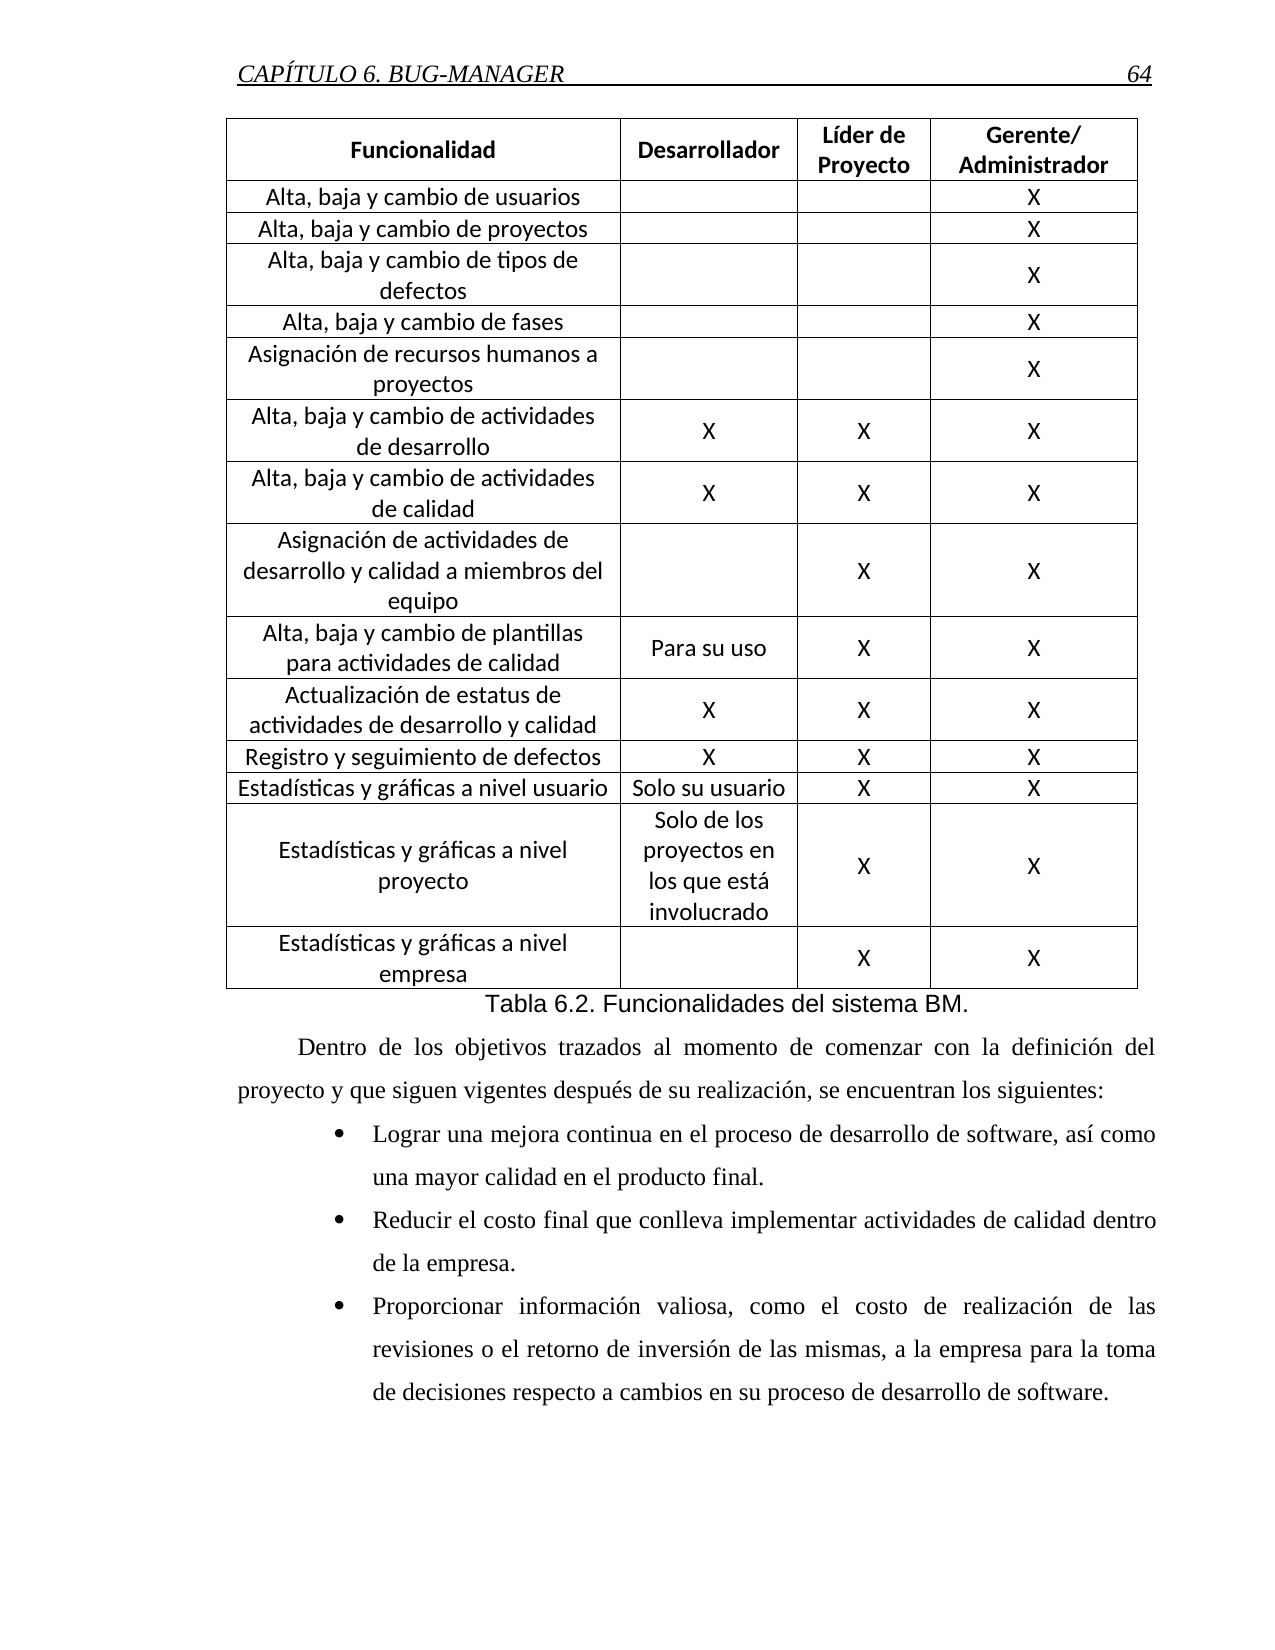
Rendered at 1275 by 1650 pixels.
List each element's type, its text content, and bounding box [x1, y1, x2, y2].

table_cell [621, 338, 797, 399]
table_cell X [931, 524, 1137, 616]
table_cell X [798, 462, 930, 523]
table_cell Asignación de actividades de desarrollo y calidad a miembros del equipo [227, 524, 620, 616]
table_cell X [931, 338, 1137, 399]
table_cell [798, 181, 930, 212]
list Lograr una mejora continua en el proceso de desarrollo de software, así como una mayor calidad en el producto final. [335, 1119, 1157, 1191]
table_cell X [931, 400, 1137, 461]
table_header Desarrollador [621, 119, 797, 180]
table_cell [798, 306, 930, 337]
table_cell [621, 244, 797, 305]
table_cell X [798, 524, 930, 616]
table_cell X [931, 244, 1137, 305]
table_cell X [931, 679, 1137, 740]
table_cell X [931, 462, 1137, 523]
table_cell Para su uso [621, 617, 797, 678]
table_cell X [931, 617, 1137, 678]
table_cell Registro y seguimiento de defectos [227, 741, 620, 772]
table_cell Estadísticas y gráficas a nivel proyecto [227, 804, 620, 926]
table_cell X [931, 741, 1137, 772]
table_cell X [931, 773, 1137, 803]
table_header Gerente/Administrador [931, 119, 1137, 180]
list Proporcionar información valiosa, como el costo de realización de las revisiones o el retorno de inversión de las mismas, a la empresa para la toma de decisiones respecto a cambios en su proceso de desarrollo de software. [335, 1291, 1157, 1406]
table_cell X [798, 804, 930, 926]
table_cell X [621, 462, 797, 523]
text Dentro de los objetivos trazados al momento de comenzar con la definición del proyecto y que siguen vigentes después de su realización, se encuentran los siguientes: [237, 1032, 1157, 1104]
table_cell X [621, 679, 797, 740]
table_cell X [931, 306, 1137, 337]
table_cell [798, 244, 930, 305]
table_cell Alta, baja y cambio de usuarios [227, 181, 620, 212]
table_cell Solo su usuario [621, 773, 797, 803]
text Tabla 6.2. Funcionalidades del sistema BM. [237, 989, 1157, 1018]
table_header Líder de Proyecto [798, 119, 930, 180]
table_cell X [798, 400, 930, 461]
table_cell X [798, 773, 930, 803]
table_cell Alta, baja y cambio de plantillas para actividades de calidad [227, 617, 620, 678]
table_cell Solo de los proyectos en los que está involucrado [621, 804, 797, 926]
table_cell X [931, 181, 1137, 212]
table_cell [621, 306, 797, 337]
table_cell X [931, 927, 1137, 988]
table_cell Alta, baja y cambio de actividades de calidad [227, 462, 620, 523]
table_cell X [798, 927, 930, 988]
table_cell X [931, 804, 1137, 926]
table_cell [798, 338, 930, 399]
table_cell X [621, 400, 797, 461]
table_cell Asignación de recursos humanos a proyectos [227, 338, 620, 399]
table_cell Estadísticas y gráficas a nivel empresa [227, 927, 620, 988]
table_cell [621, 181, 797, 212]
table_cell [621, 213, 797, 243]
list Reducir el costo final que conlleva implementar actividades de calidad dentro de la empresa. [335, 1205, 1157, 1277]
table_cell Estadísticas y gráficas a nivel usuario [227, 773, 620, 803]
table_cell X [798, 617, 930, 678]
table_cell [621, 927, 797, 988]
table_header Funcionalidad [227, 119, 620, 180]
table_cell Alta, baja y cambio de tipos de defectos [227, 244, 620, 305]
table_cell [621, 524, 797, 616]
table_cell X [931, 213, 1137, 243]
table_cell X [798, 679, 930, 740]
table_cell Alta, baja y cambio de proyectos [227, 213, 620, 243]
table_cell X [621, 741, 797, 772]
table_cell Actualización de estatus de actividades de desarrollo y calidad [227, 679, 620, 740]
table_cell Alta, baja y cambio de fases [227, 306, 620, 337]
table_cell Alta, baja y cambio de actividades de desarrollo [227, 400, 620, 461]
table_cell [798, 213, 930, 243]
table_cell X [798, 741, 930, 772]
